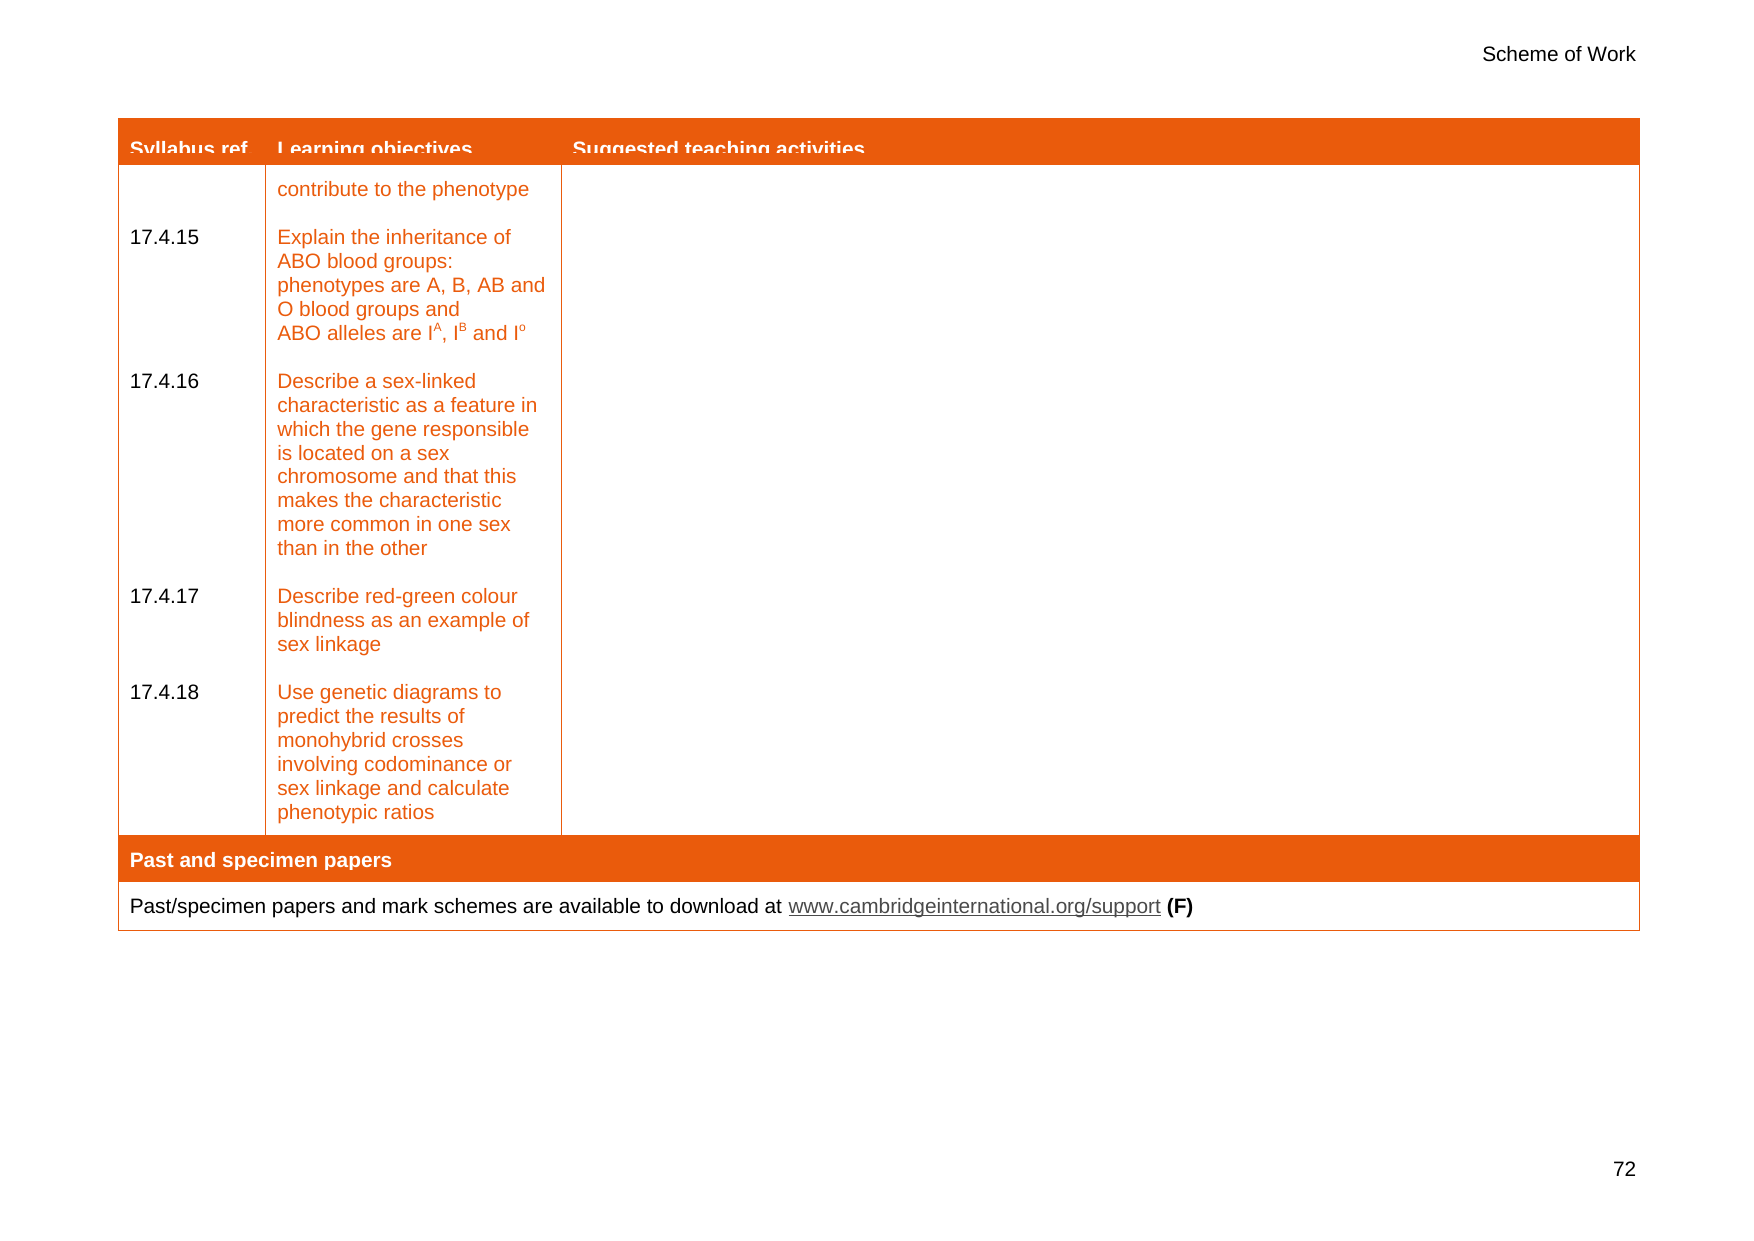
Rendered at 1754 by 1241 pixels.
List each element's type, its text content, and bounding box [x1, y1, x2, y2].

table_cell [266, 165, 561, 835]
table_cell Past and specimen papers [119, 836, 1639, 881]
table_header Syllabus ref. [119, 119, 265, 164]
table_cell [119, 165, 265, 835]
table_header Learning objectives [266, 119, 561, 164]
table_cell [562, 165, 1639, 835]
table_header Suggested teaching activities [562, 119, 1639, 164]
table_cell Past/specimen papers and mark schemes are available to download at www.cambridgeinternational.org/support (F) [119, 882, 1639, 930]
